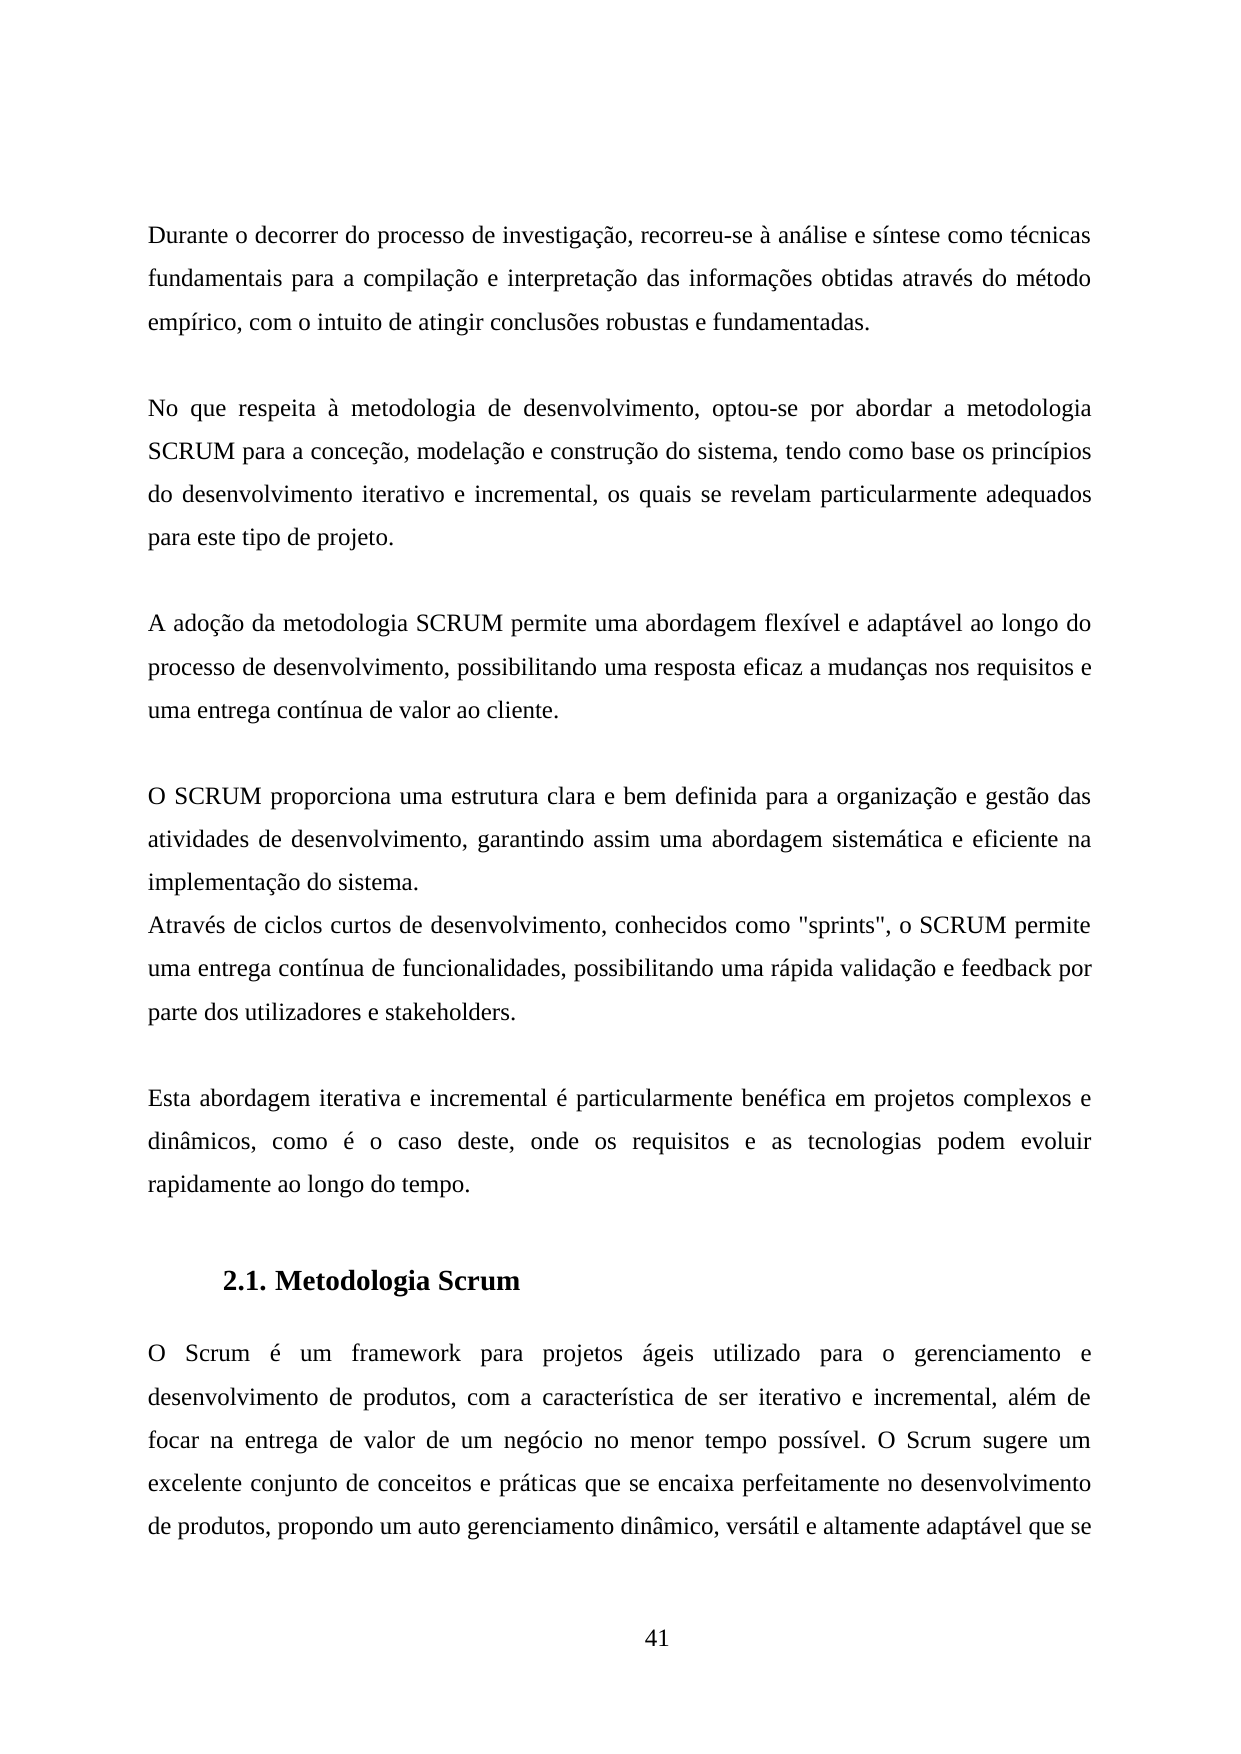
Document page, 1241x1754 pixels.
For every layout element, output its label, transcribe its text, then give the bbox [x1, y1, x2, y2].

text No que respeita à metodologia de desenvolvimento, optou-se por abordar a metodologia SCRUM para a conceção, modelação e construção do sistema, tendo como base os princípios do desenvolvimento iterativo e incremental, os quais se revelam particularmente adequados para este tipo de projeto. [148, 393, 1092, 551]
text Através de ciclos curtos de desenvolvimento, conhecidos como "sprints", o SCRUM permite uma entrega contínua de funcionalidades, possibilitando uma rápida validação e feedback por parte dos utilizadores e stakeholders. [148, 910, 1092, 1025]
text Durante o decorrer do processo de investigação, recorreu-se à análise e síntese como técnicas fundamentais para a compilação e interpretação das informações obtidas através do método empírico, com o intuito de atingir conclusões robustas e fundamentadas. [148, 220, 1092, 335]
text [148, 1338, 1092, 1540]
text Metodologia Scrum [223, 1263, 1092, 1297]
text O SCRUM proporciona uma estrutura clara e bem definida para a organização e gestão das atividades de desenvolvimento, garantindo assim uma abordagem sistemática e eficiente na implementação do sistema. [148, 781, 1092, 896]
text A adoção da metodologia SCRUM permite uma abordagem flexível e adaptável ao longo do processo de desenvolvimento, possibilitando uma resposta eficaz a mudanças nos requisitos e uma entrega contínua de valor ao cliente. [148, 608, 1092, 723]
text Esta abordagem iterativa e incremental é particularmente benéfica em projetos complexos e dinâmicos, como é o caso deste, onde os requisitos e as tecnologias podem evoluir rapidamente ao longo do tempo. [148, 1083, 1092, 1198]
